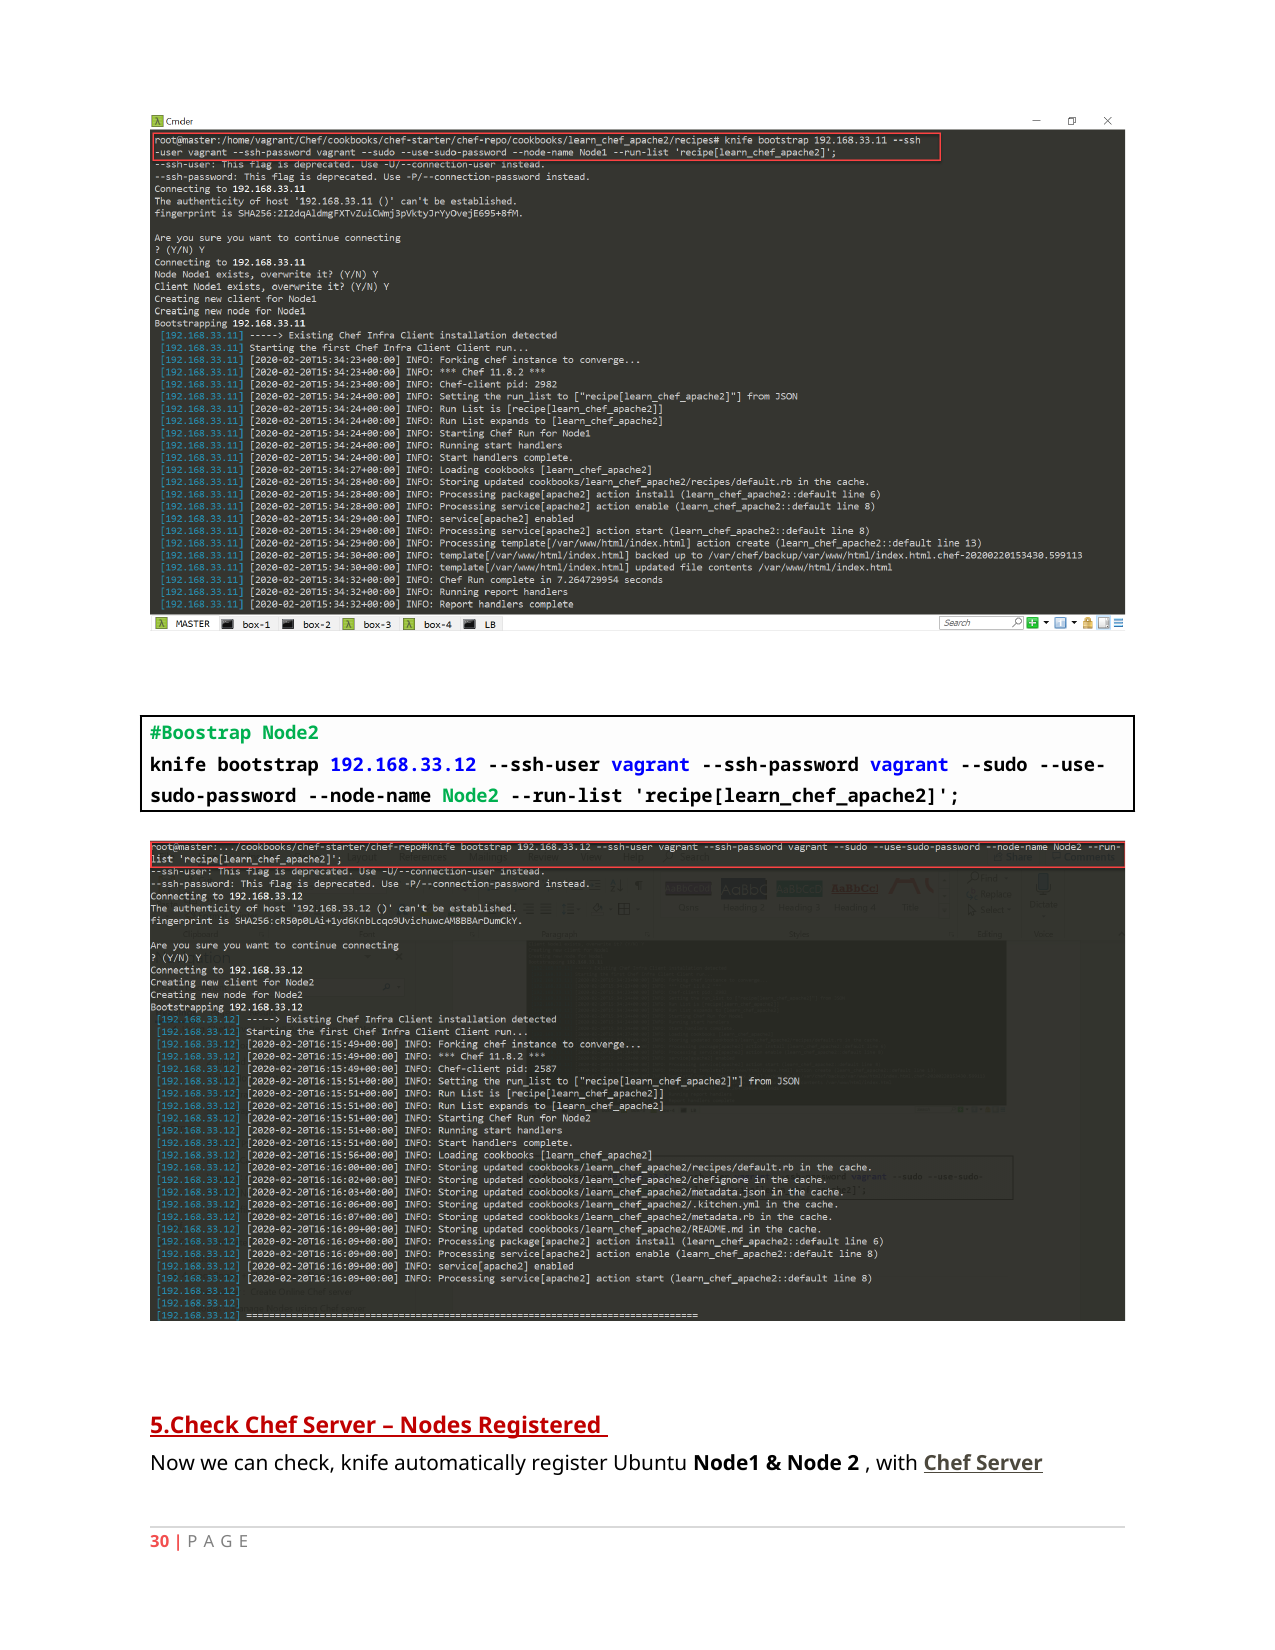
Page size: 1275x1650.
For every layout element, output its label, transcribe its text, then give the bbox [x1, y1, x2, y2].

text knife bootstrap 192.168.33.12 --ssh-user vagrant --ssh-password vagrant --sudo --use-sudo-password --node-name Node2 --run-list 'recipe[learn_chef_apache2]'; [142, 747, 1133, 810]
subtitle 5.Check Chef Server – Nodes Registered [150, 1409, 1125, 1440]
picture [150, 112, 1125, 631]
picture [150, 839, 1125, 1321]
text Now we can check, knife automatically register Ubuntu Node1 & Node 2 , with Chef Server [150, 1448, 1125, 1476]
text #Boostrap Node2 [142, 717, 1133, 744]
